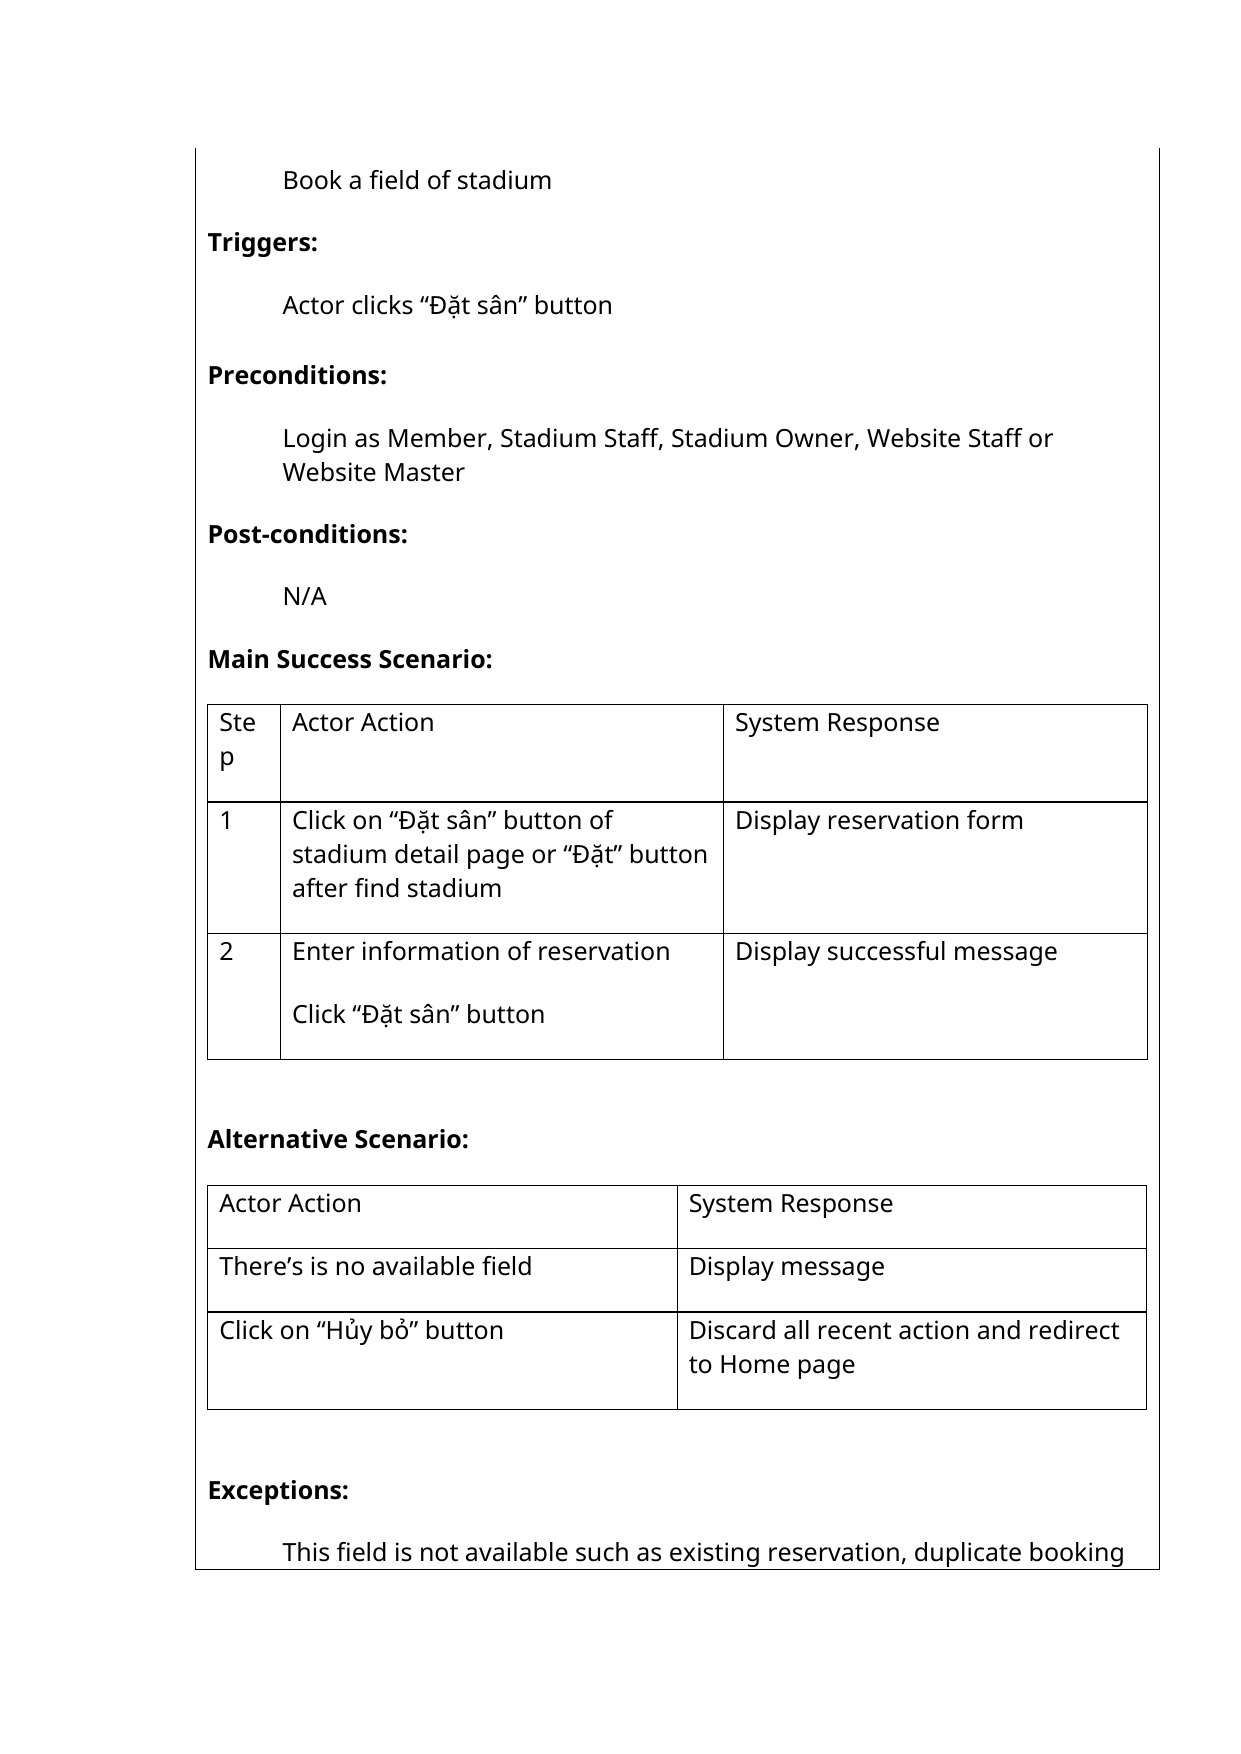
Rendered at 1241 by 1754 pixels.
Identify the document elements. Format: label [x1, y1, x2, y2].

table_cell [196, 154, 1159, 1569]
